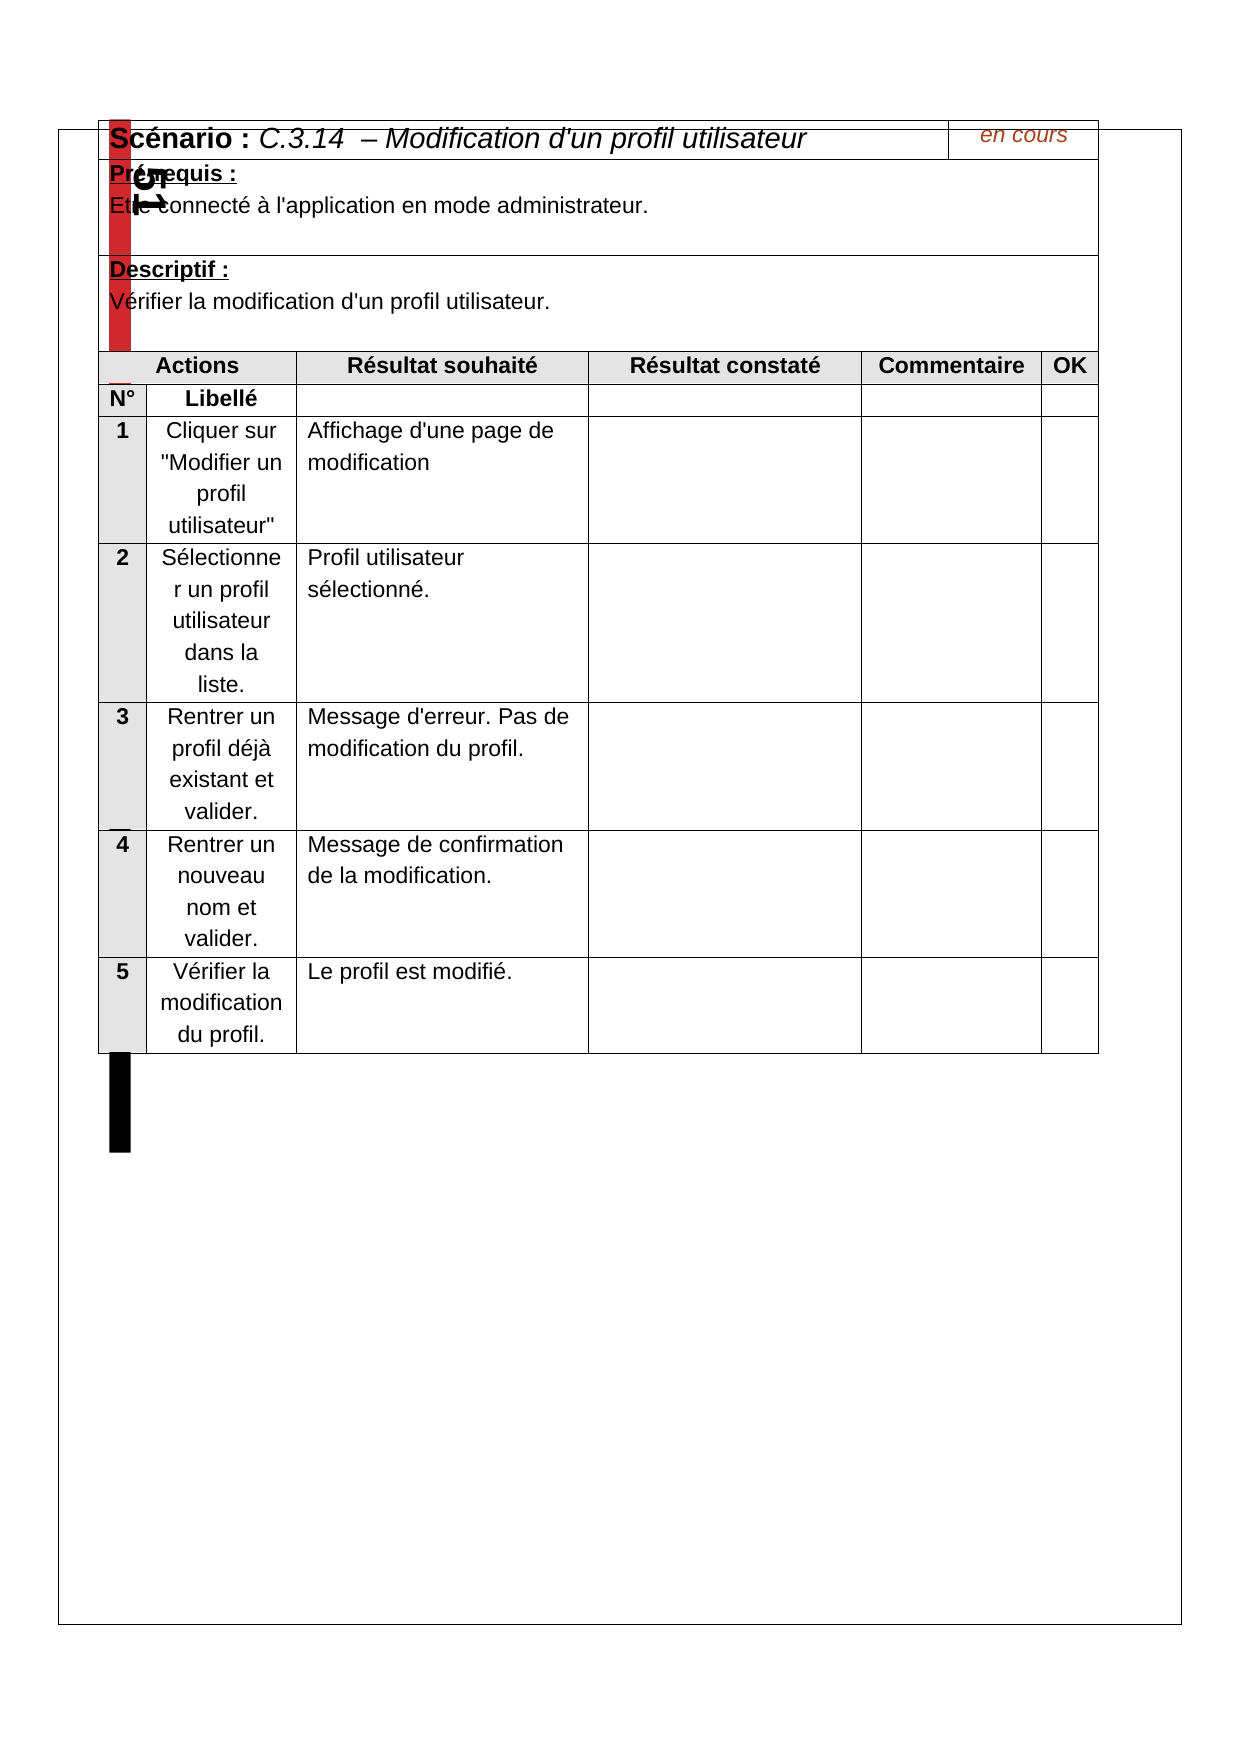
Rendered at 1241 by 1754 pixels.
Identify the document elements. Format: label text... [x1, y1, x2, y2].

table_cell 2 [99, 544, 146, 702]
table_cell [862, 703, 1041, 829]
table_cell N° [99, 385, 146, 416]
table_cell Résultat constaté [589, 352, 861, 383]
table_cell [589, 958, 861, 1052]
table_cell Résultat souhaité [297, 352, 588, 383]
table_cell [589, 703, 861, 829]
table_cell [1042, 958, 1098, 1052]
table_cell Sélectionner un profil utilisateur dans la liste. [147, 544, 296, 702]
table_cell Cliquer sur "Modifier un profil utilisateur" [147, 417, 296, 543]
table_cell 4 [99, 831, 146, 957]
table_cell OK [1042, 352, 1098, 383]
table_cell [589, 831, 861, 957]
table_cell [862, 958, 1041, 1052]
table_cell Descriptif : Vérifier la modification d'un profil utilisateur. [99, 256, 1098, 351]
table_cell Message d'erreur. Pas de modification du profil. [297, 703, 588, 829]
table_cell Commentaire [862, 352, 1041, 383]
table_cell Rentrer un profil déjà existant et valider. [147, 703, 296, 829]
table_cell Affichage d'une page de modification [297, 417, 588, 543]
table_cell [862, 831, 1041, 957]
table_cell [1042, 385, 1098, 416]
table_header en cours [949, 121, 1098, 159]
table_cell Message de confirmation de la modification. [297, 831, 588, 957]
table_cell [1042, 703, 1098, 829]
table_cell Profil utilisateur sélectionné. [297, 544, 588, 702]
table_cell [862, 417, 1041, 543]
table_cell Libellé [147, 385, 296, 416]
table_cell 3 [99, 703, 146, 829]
table_cell Le profil est modifié. [297, 958, 588, 1052]
table_cell 1 [99, 417, 146, 543]
table_cell [297, 385, 588, 416]
table_cell [862, 385, 1041, 416]
table_cell [1042, 831, 1098, 957]
table_cell [1042, 544, 1098, 702]
table_cell Pré-requis : Etre connecté à l'application en mode administrateur. [99, 160, 1098, 255]
table_header Scénario : C.3.14 – Modification d'un profil utilisateur [99, 121, 948, 159]
table_cell Actions [99, 352, 296, 383]
table_cell 5 [99, 958, 146, 1052]
table_cell [1042, 417, 1098, 543]
table_cell [589, 544, 861, 702]
table_cell Rentrer un nouveau nom et valider. [147, 831, 296, 957]
table_cell [862, 544, 1041, 702]
table_cell Vérifier la modification du profil. [147, 958, 296, 1052]
table_cell [589, 385, 861, 416]
table_cell [589, 417, 861, 543]
